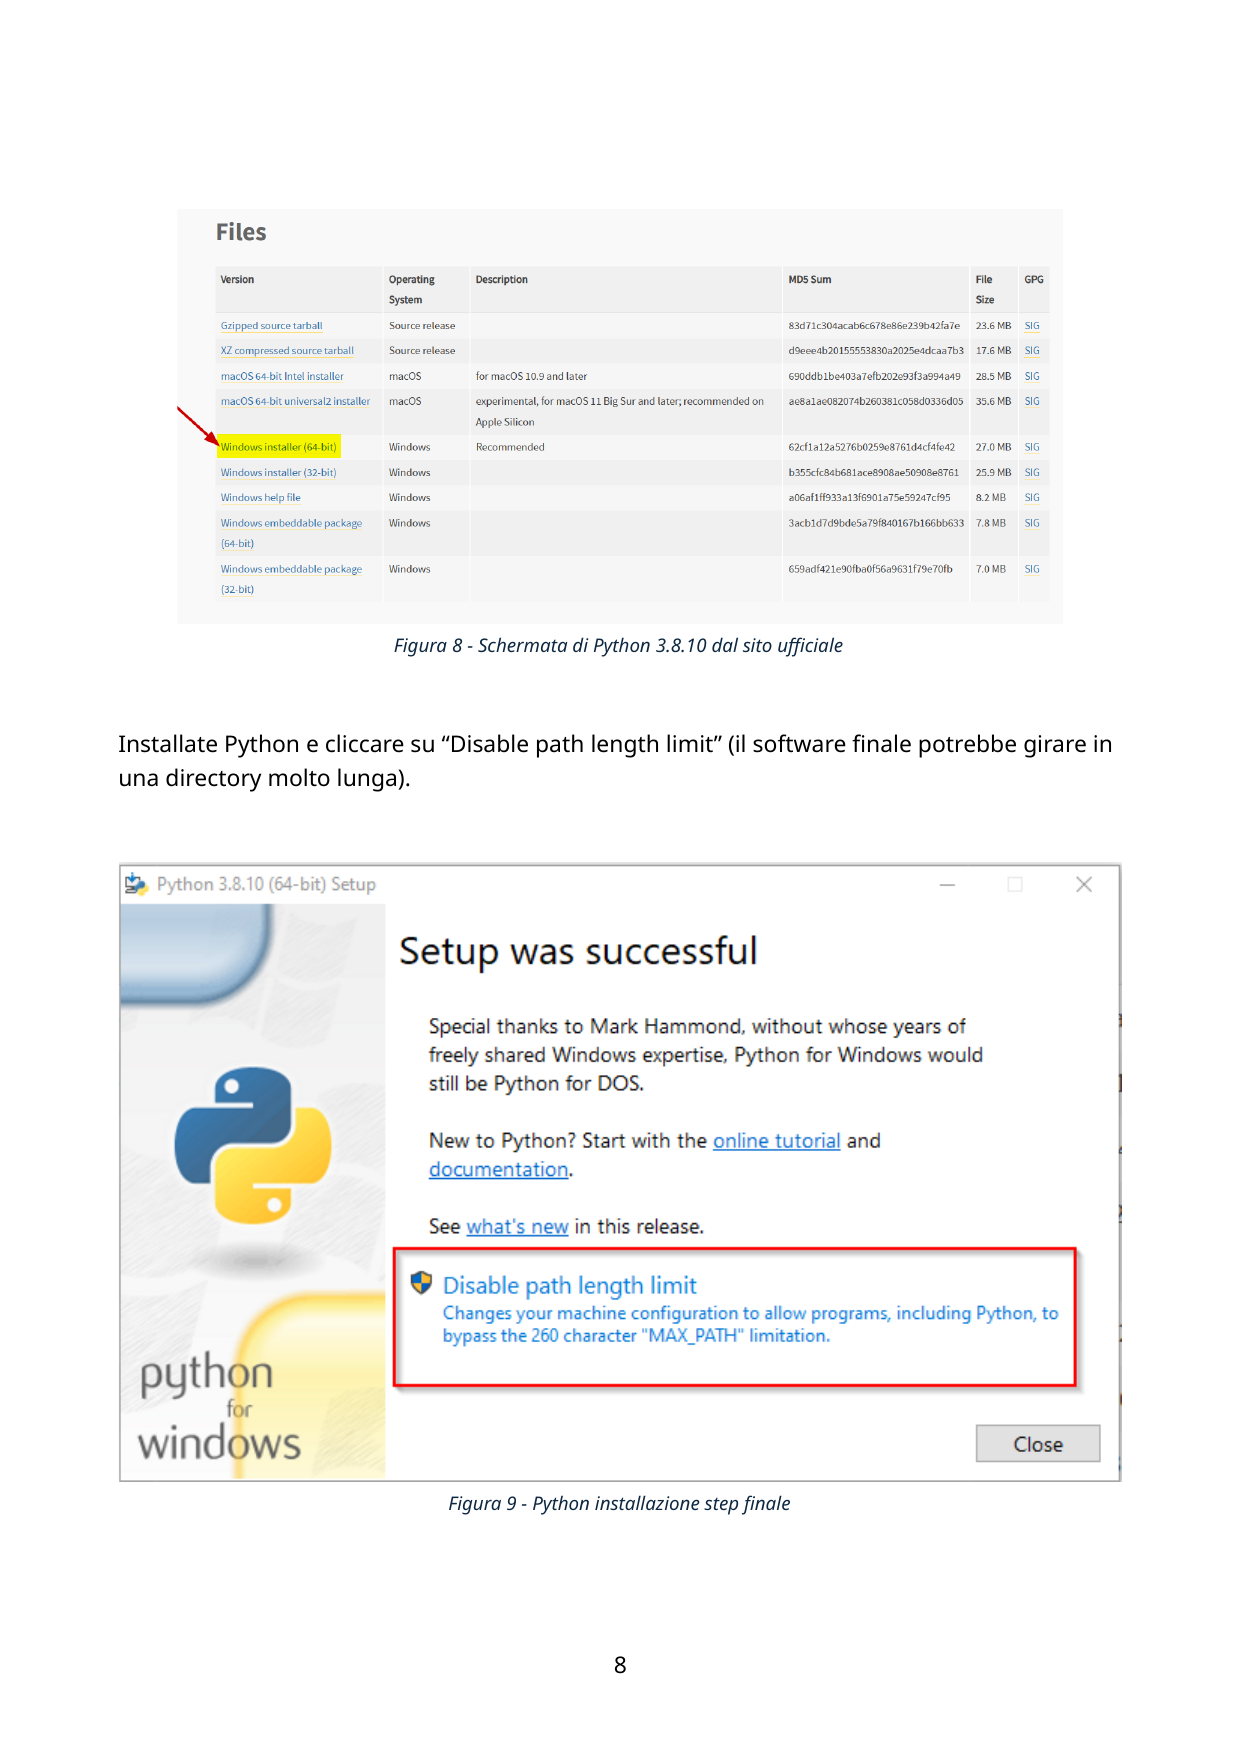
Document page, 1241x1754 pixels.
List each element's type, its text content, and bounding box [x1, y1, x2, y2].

picture [118, 862, 1122, 1482]
text Installate Python e cliccare su “Disable path length limit” (il software finale potrebbe girare in una directory molto lunga). [118, 728, 1122, 793]
picture [177, 209, 1064, 624]
